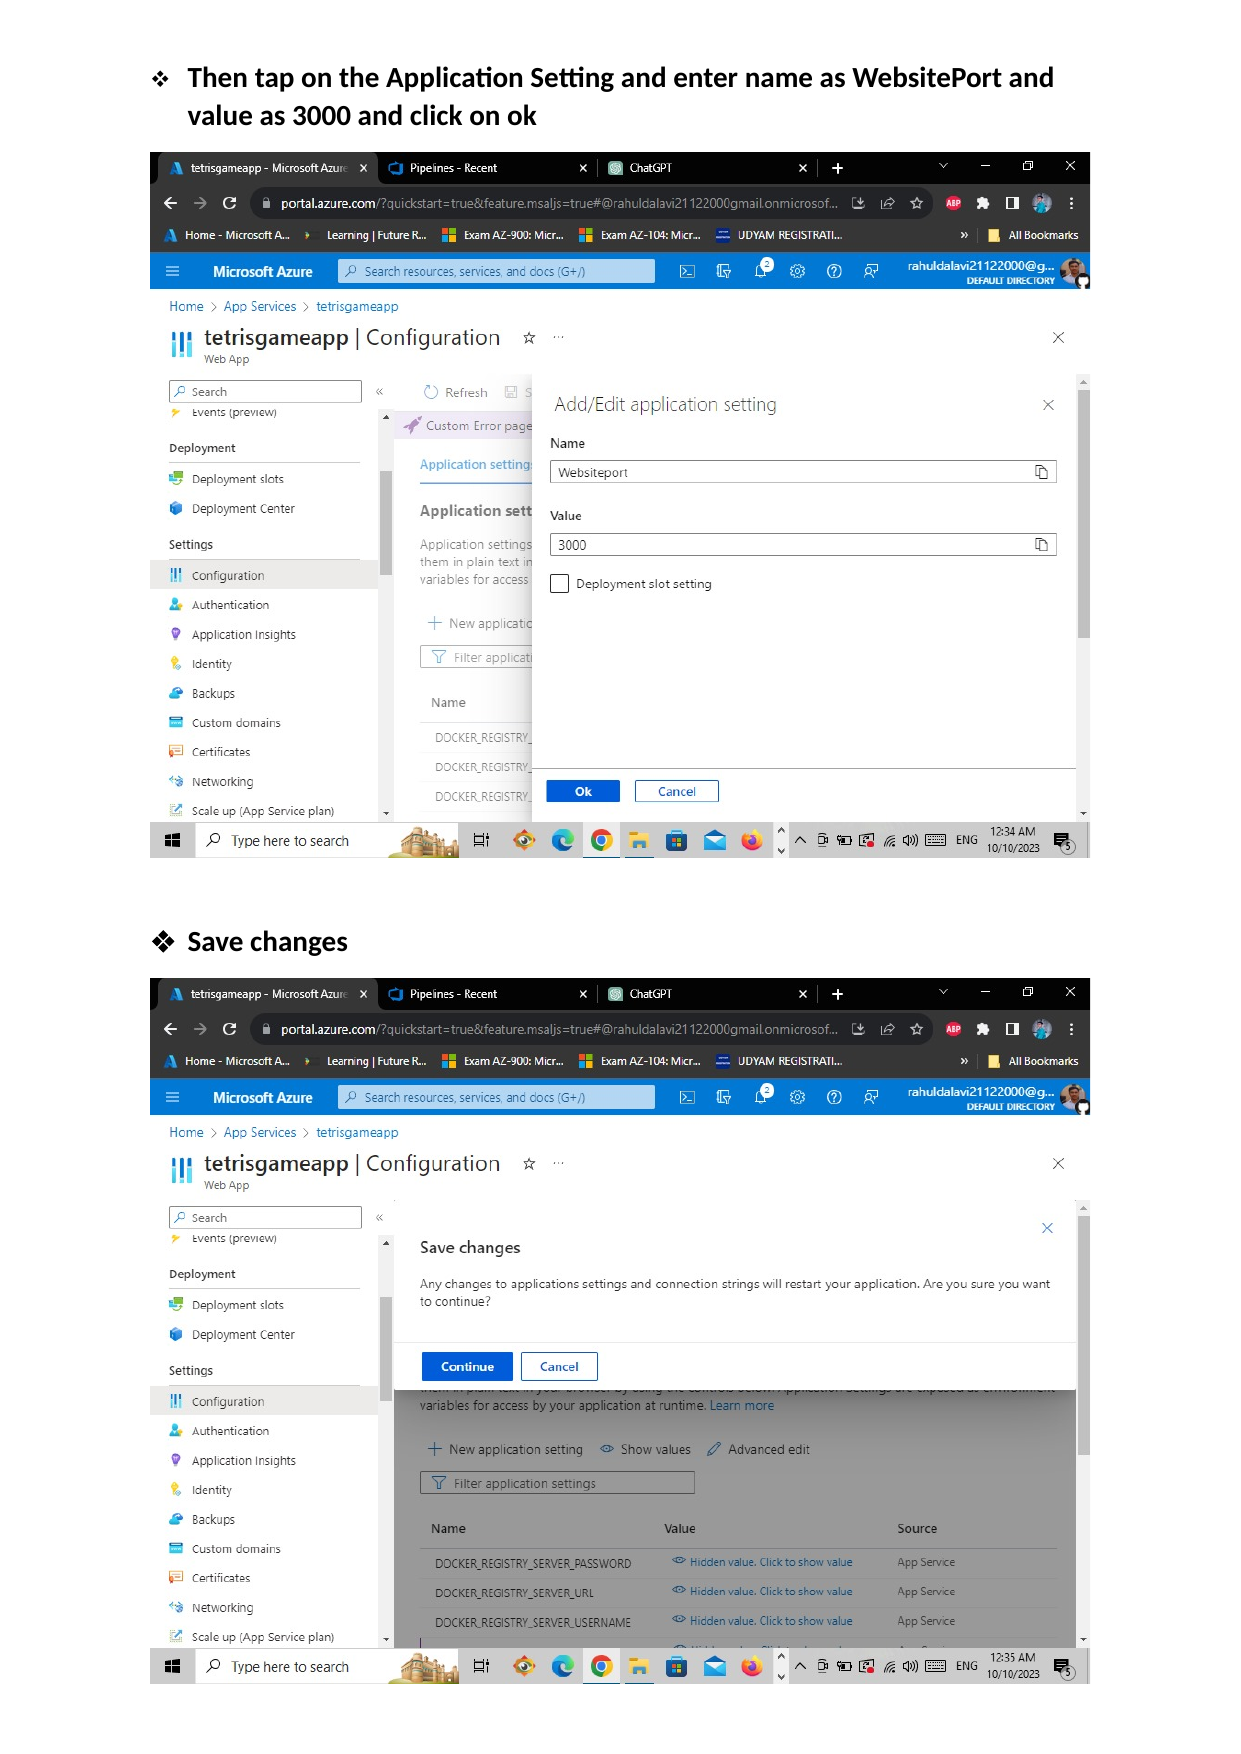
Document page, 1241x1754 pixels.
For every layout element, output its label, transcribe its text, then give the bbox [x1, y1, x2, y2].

list Save changes [150, 923, 1090, 959]
list Then tap on the Application Setting and enter name as WebsitePort and value as 3000 and click on ok [150, 59, 1090, 133]
picture [150, 152, 1091, 858]
picture [150, 978, 1091, 1684]
